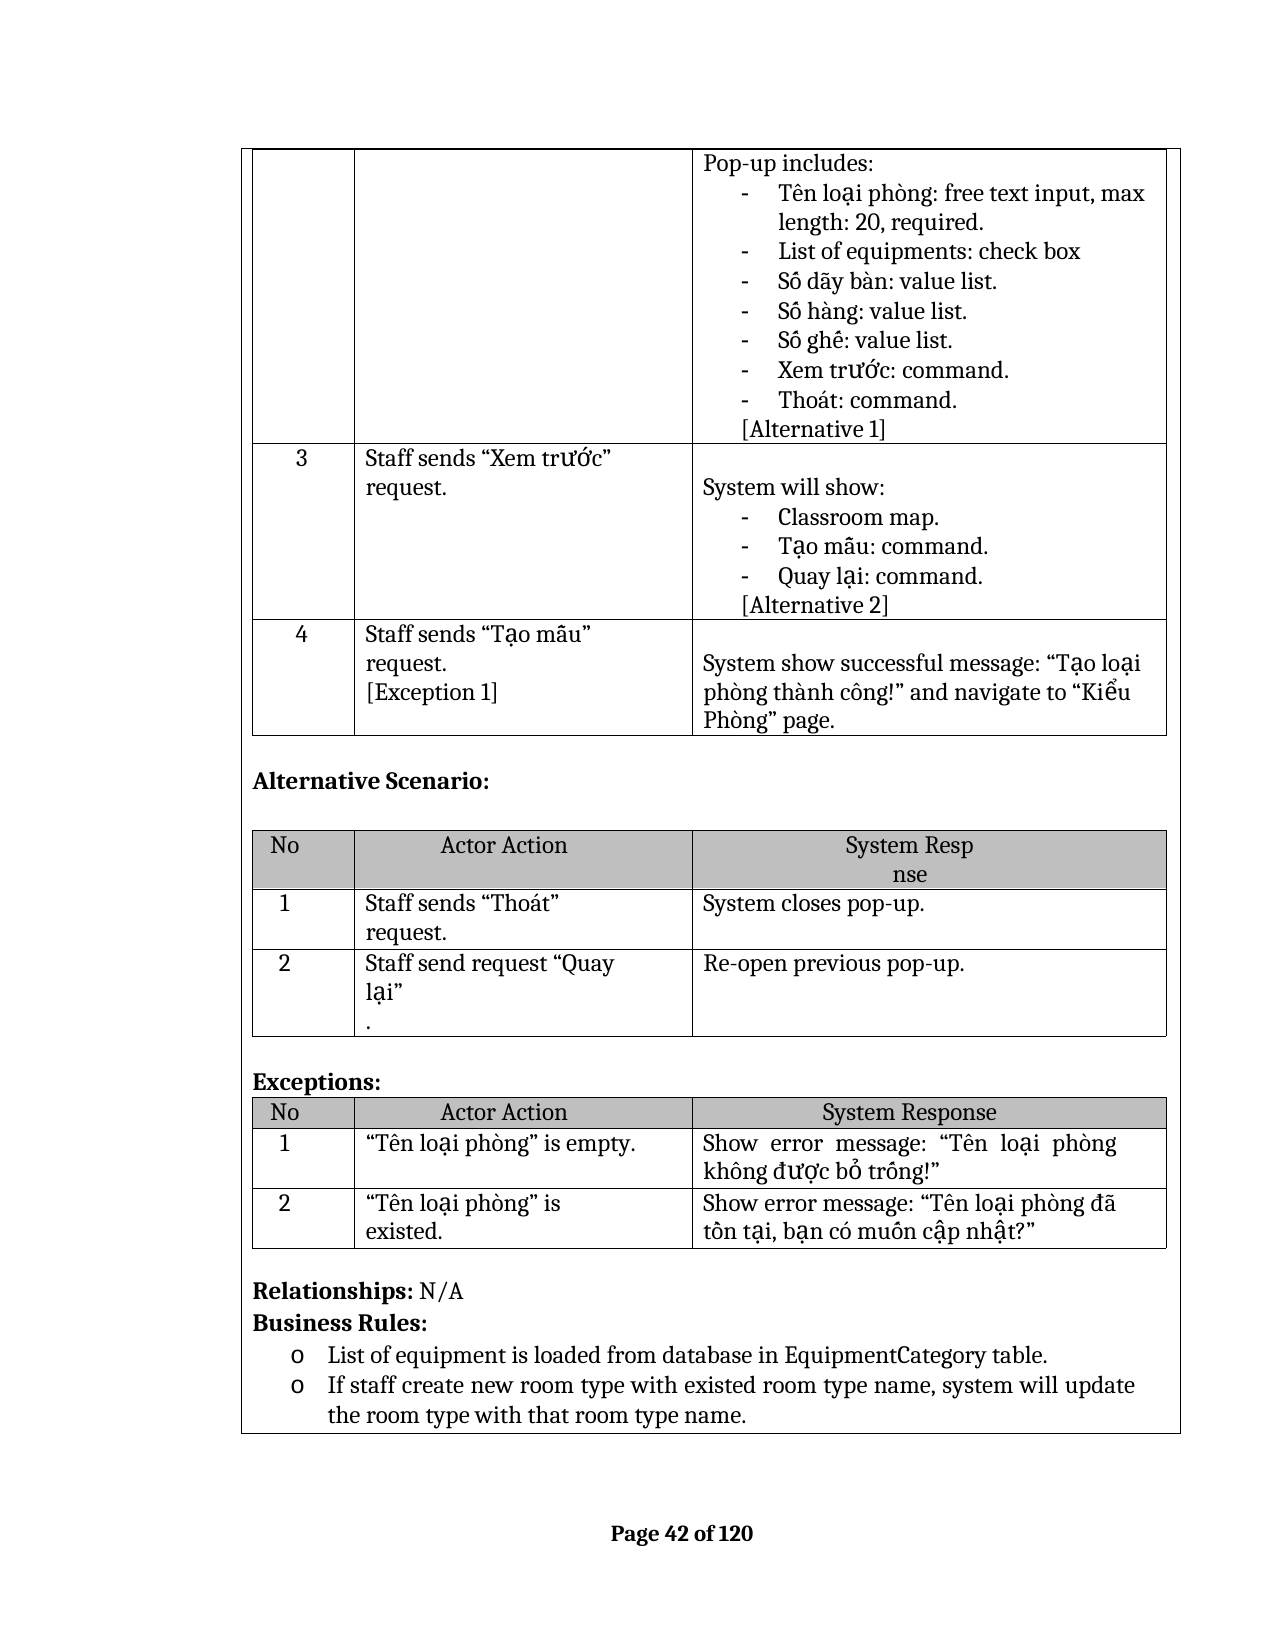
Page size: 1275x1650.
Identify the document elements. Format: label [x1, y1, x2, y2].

table_cell [242, 149, 1180, 1433]
